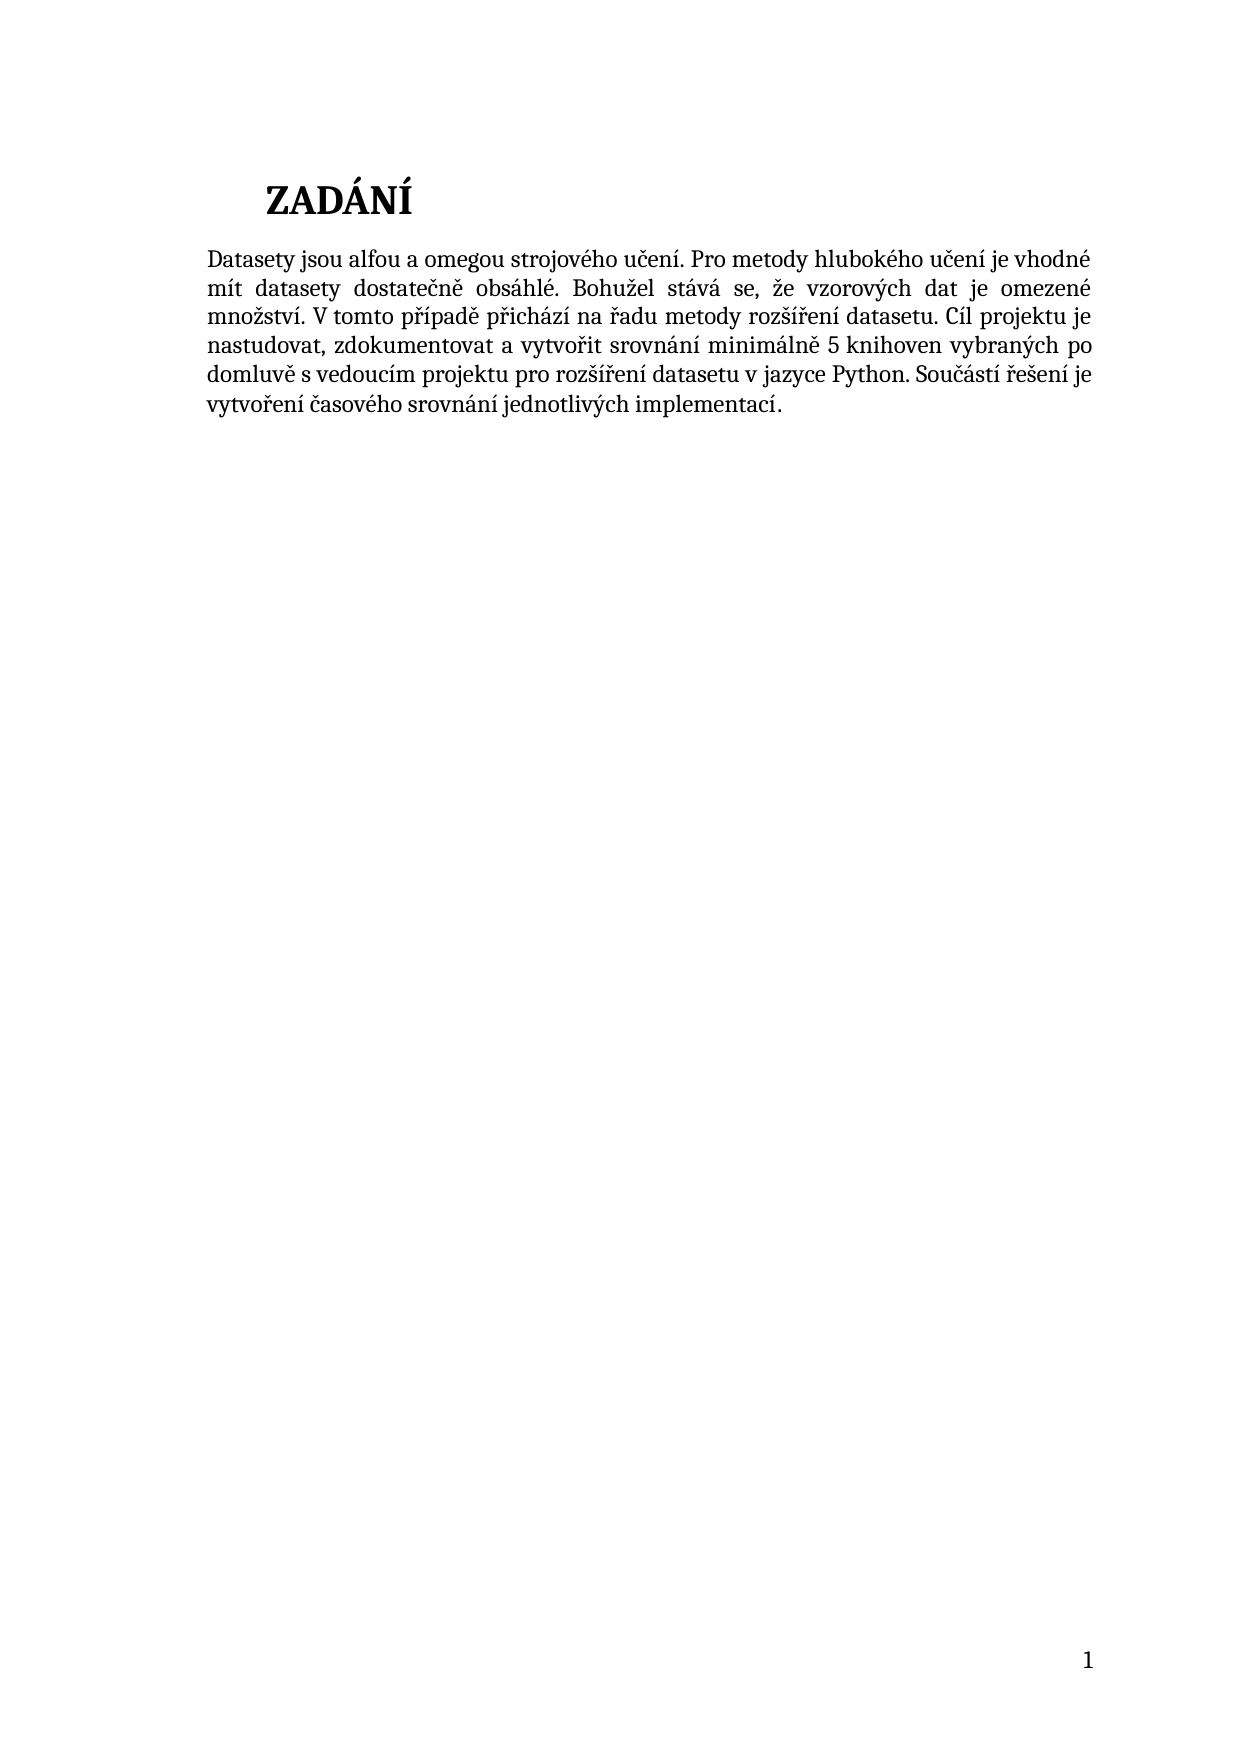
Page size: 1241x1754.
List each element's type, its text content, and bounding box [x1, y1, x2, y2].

text Datasety jsou alfou a omegou strojového učení. Pro metody hlubokého učení je vhodné mít datasety dostatečně obsáhlé. Bohužel stává se, že vzorových dat je omezené množství. V tomto případě přichází na řadu metody rozšíření datasetu. Cíl projektu je nastudovat, zdokumentovat a vytvořit srovnání minimálně 5 knihoven vybraných po domluvě s vedoucím projektu pro rozšíření datasetu v jazyce Python. Součástí řešení je vytvoření časového srovnání jednotlivých implementací. [207, 245, 1092, 418]
subtitle Zadání [266, 177, 1092, 225]
